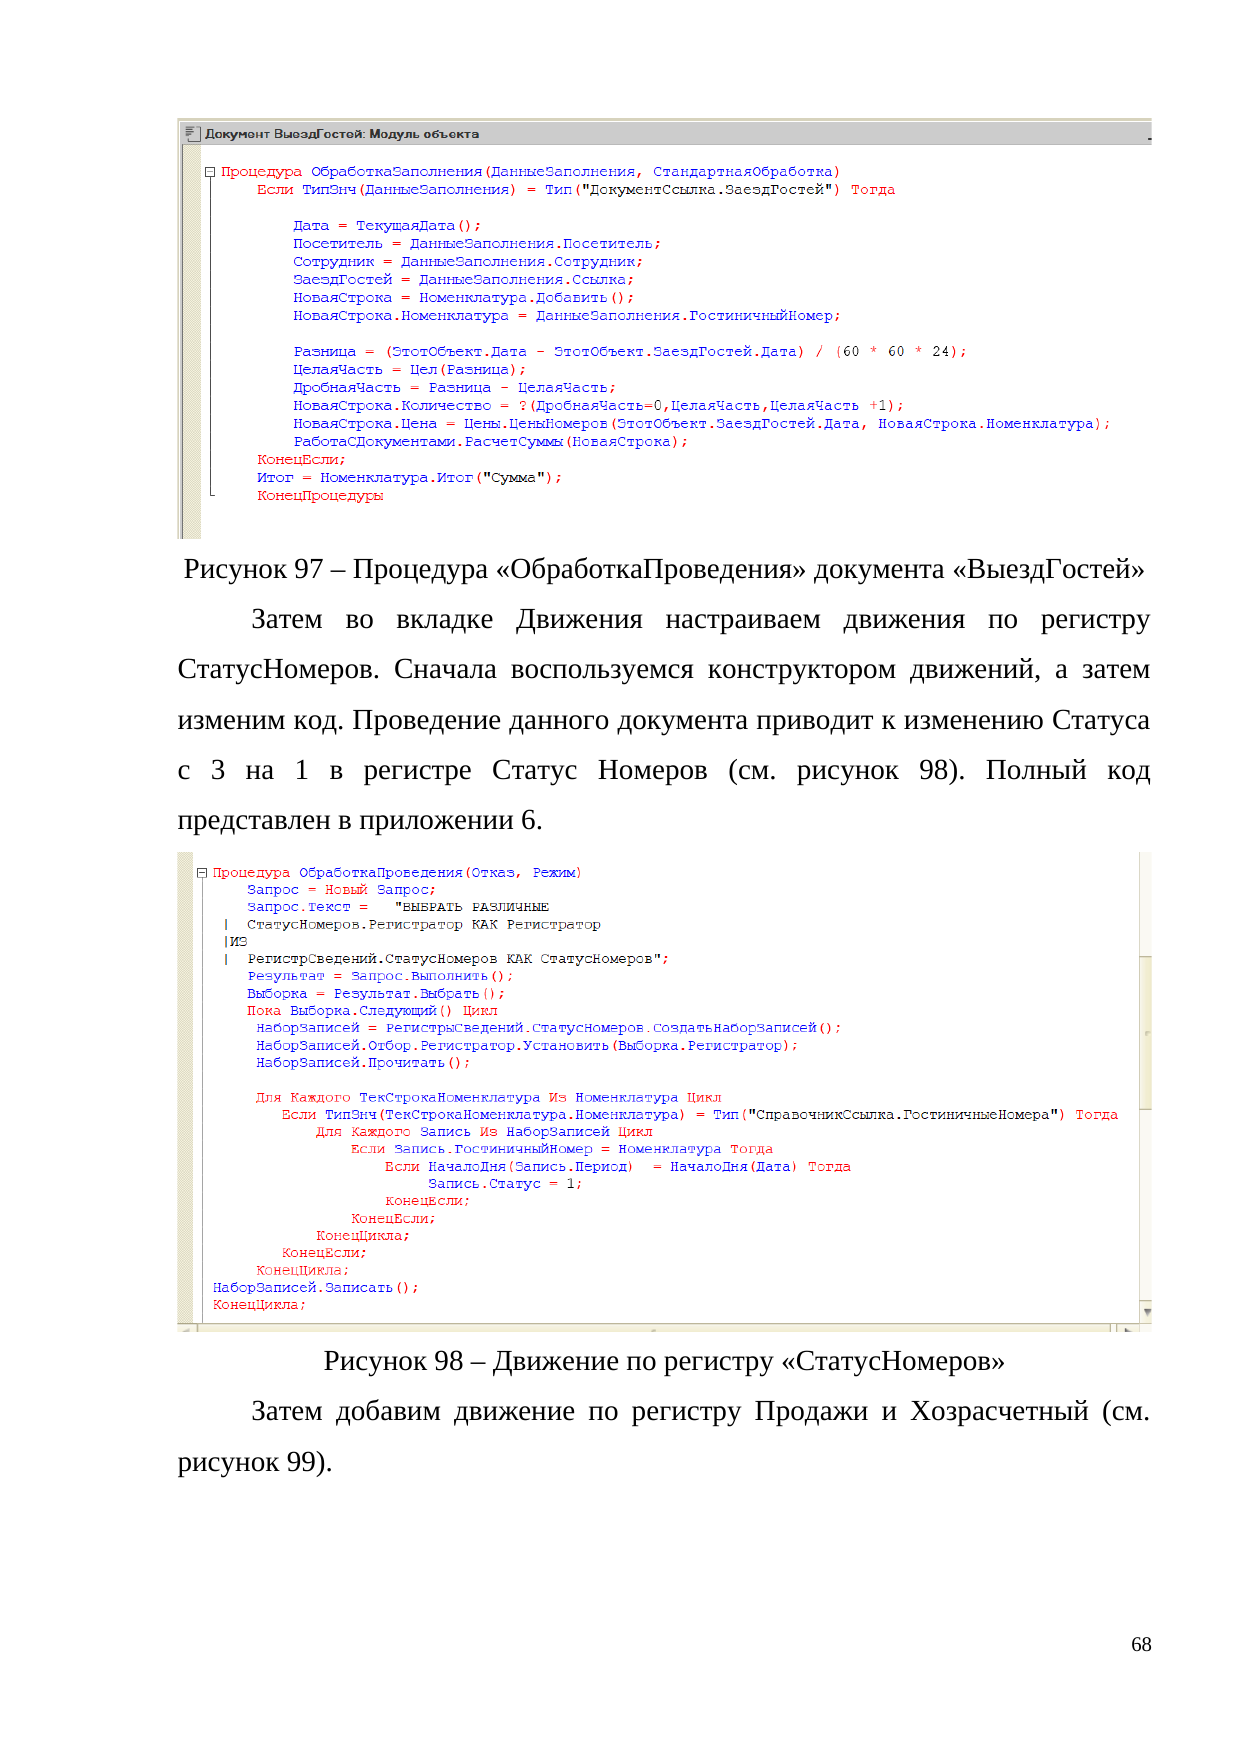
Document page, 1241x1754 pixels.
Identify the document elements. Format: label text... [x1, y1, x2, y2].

text Затем во вкладке Движения настраиваем движения по регистру СтатусНомеров. Сначала воспользуемся конструктором движений, а затем изменим код. Проведение данного документа приводит к изменению Статуса с 3 на 1 в регистре Статус Номеров (см. рисунок 98). Полный код представлен в приложении 6. [177, 601, 1152, 836]
text Рисунок 97 – Процедура «ОбработкаПроведения» документа «ВыездГостей» [177, 551, 1152, 584]
text Затем добавим движение по регистру Продажи и Хозрасчетный (см. рисунок 99). [177, 1393, 1152, 1477]
picture [177, 118, 1152, 539]
picture [177, 852, 1152, 1332]
text Рисунок 98 – Движение по регистру «СтатусНомеров» [177, 1343, 1152, 1377]
